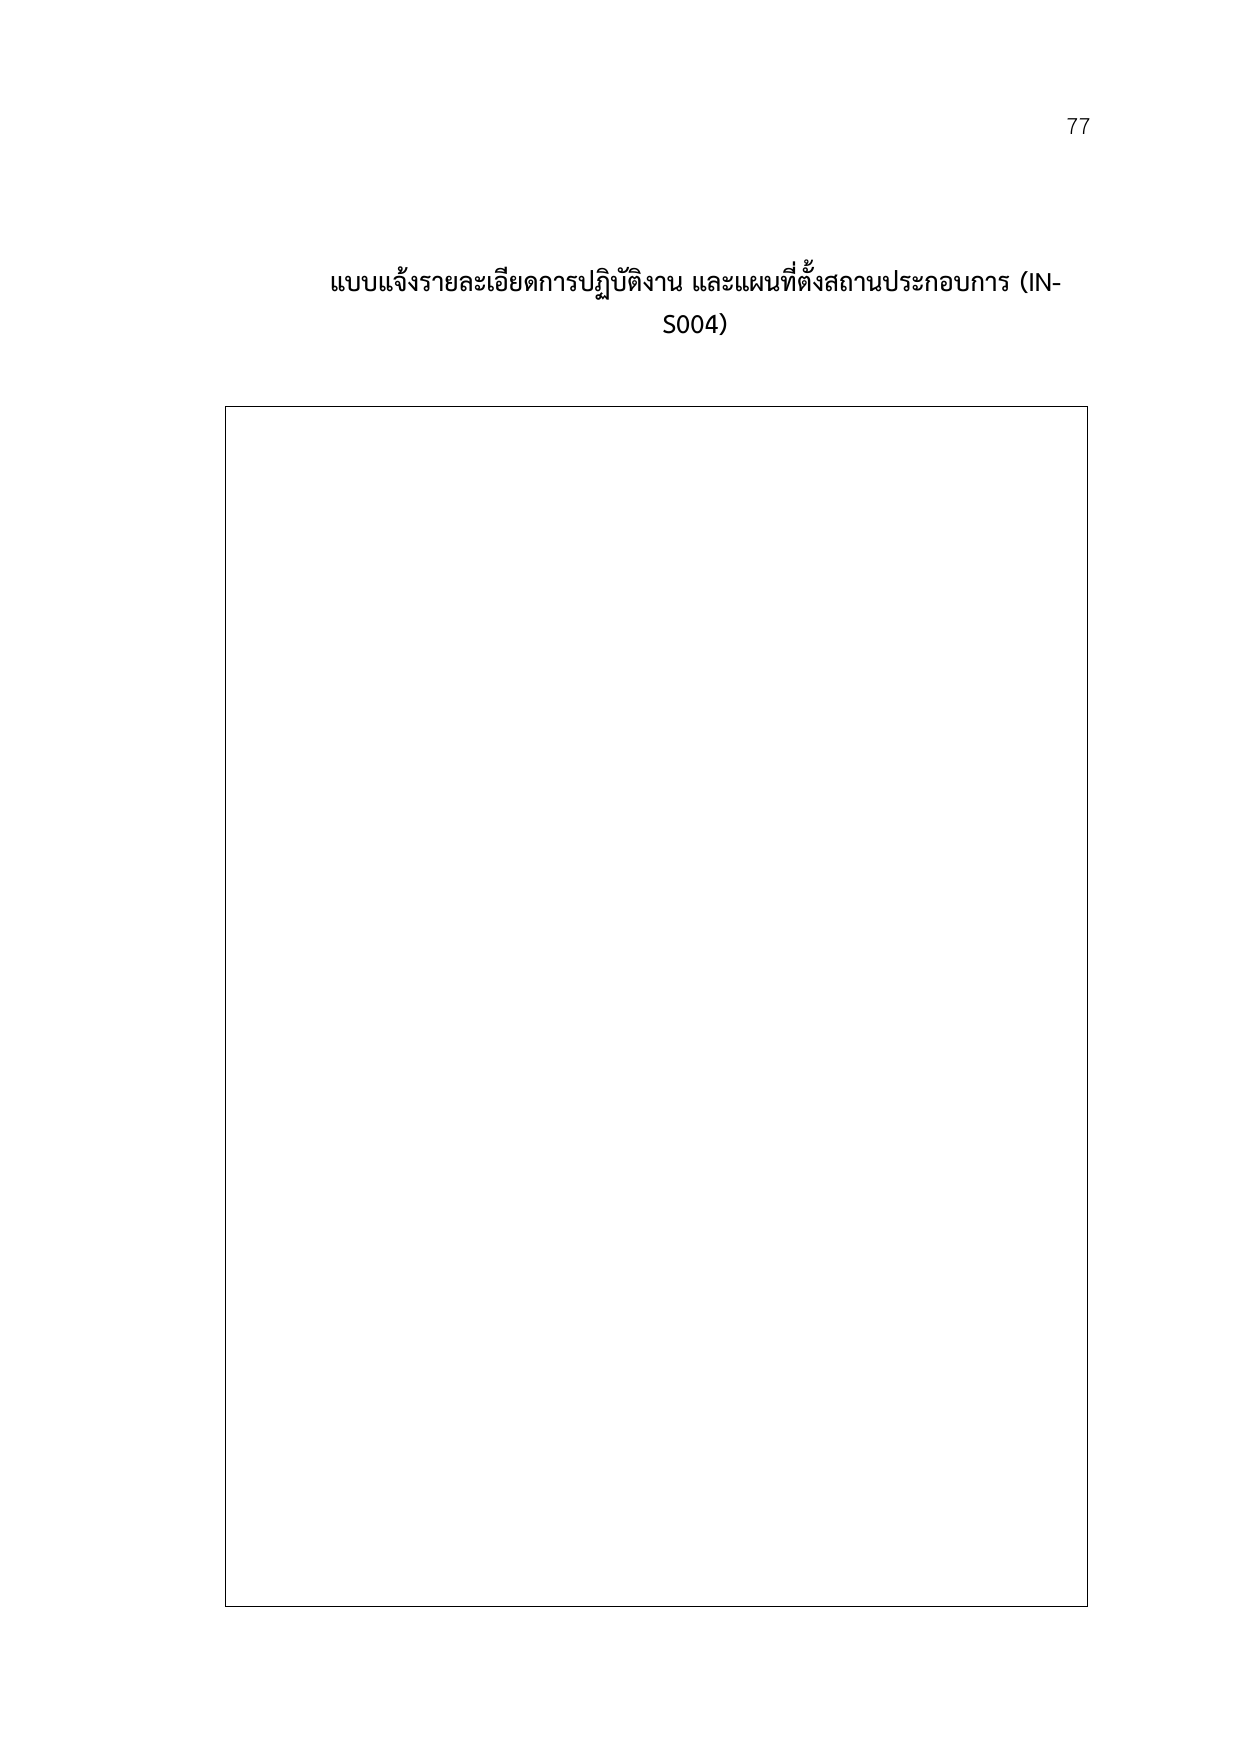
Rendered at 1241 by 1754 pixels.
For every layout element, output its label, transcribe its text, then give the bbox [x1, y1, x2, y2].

subtitle แบบแจ้งรายละเอียดการปฏิบัติงาน และแผนที่ตั้งสถานประกอบการ (IN-S004) [300, 258, 1090, 343]
